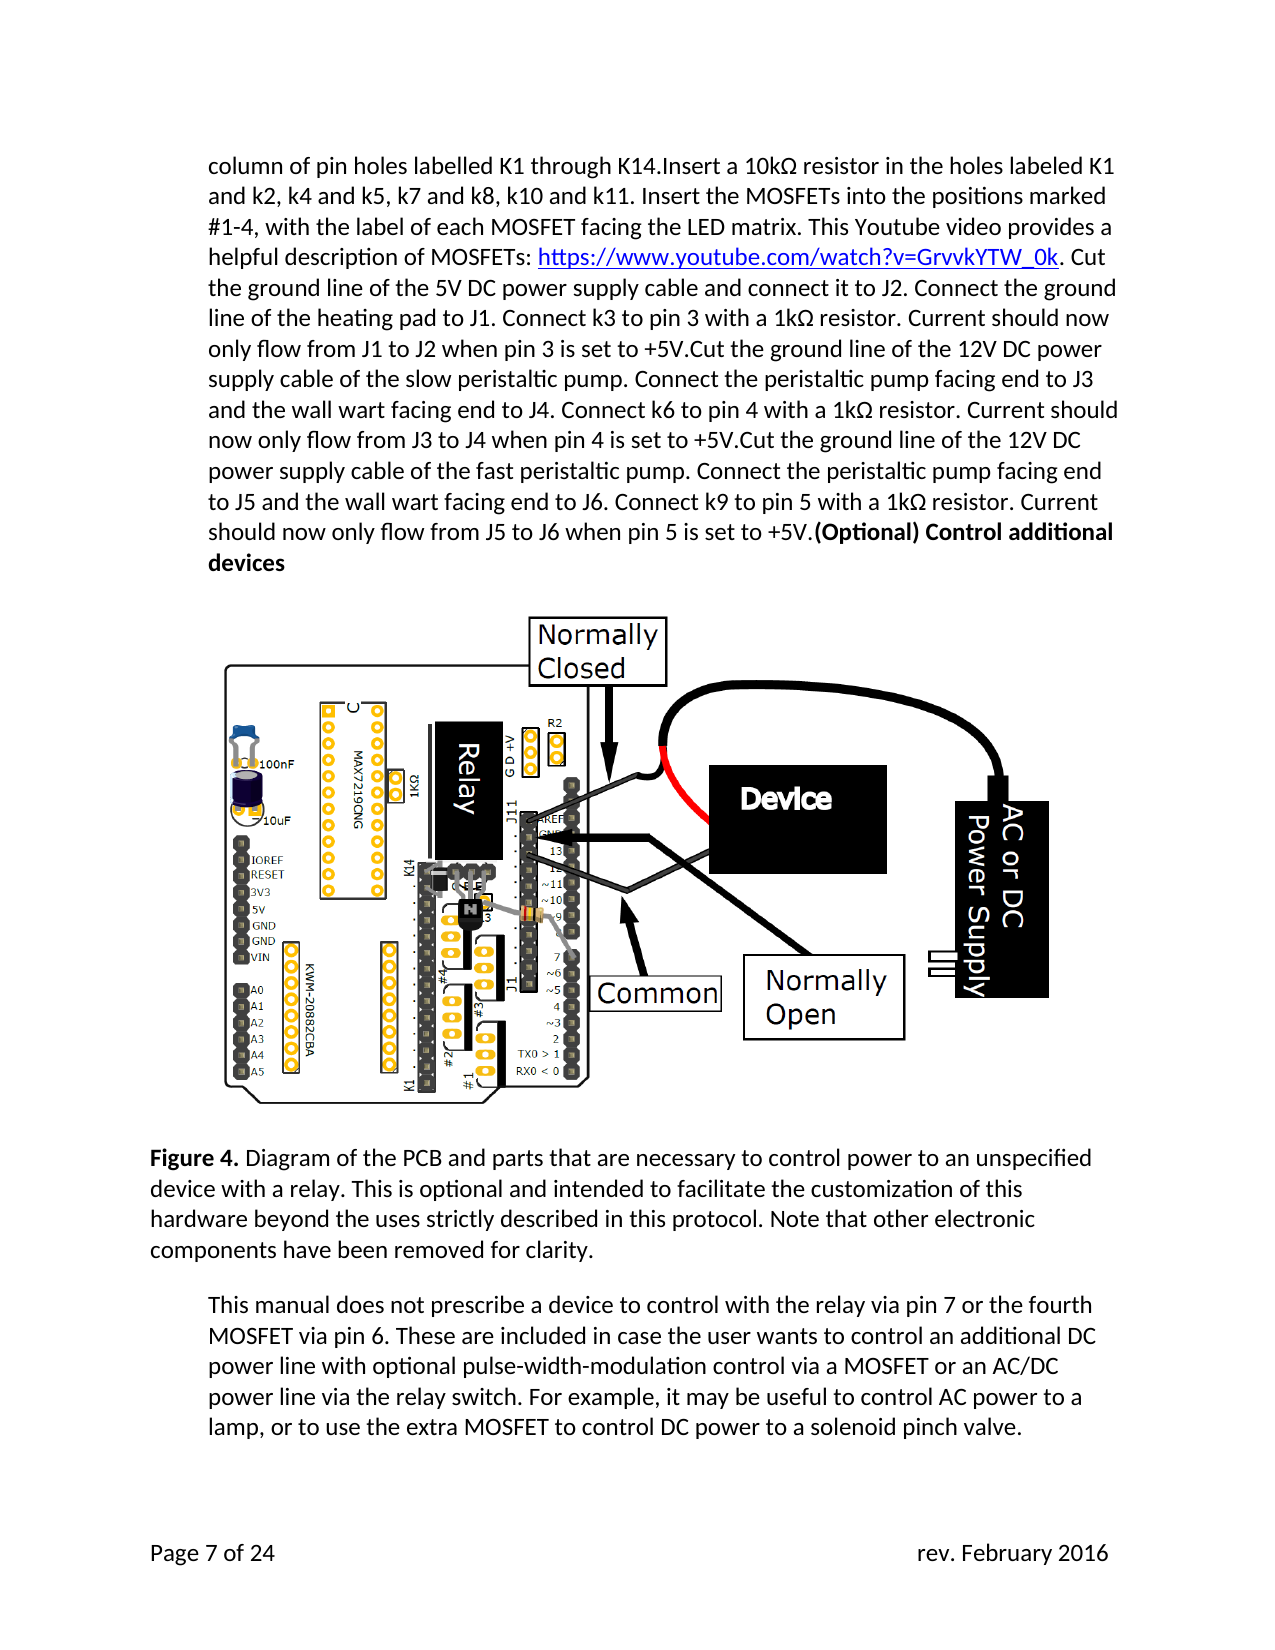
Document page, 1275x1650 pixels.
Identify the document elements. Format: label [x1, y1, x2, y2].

picture [207, 602, 1062, 1118]
